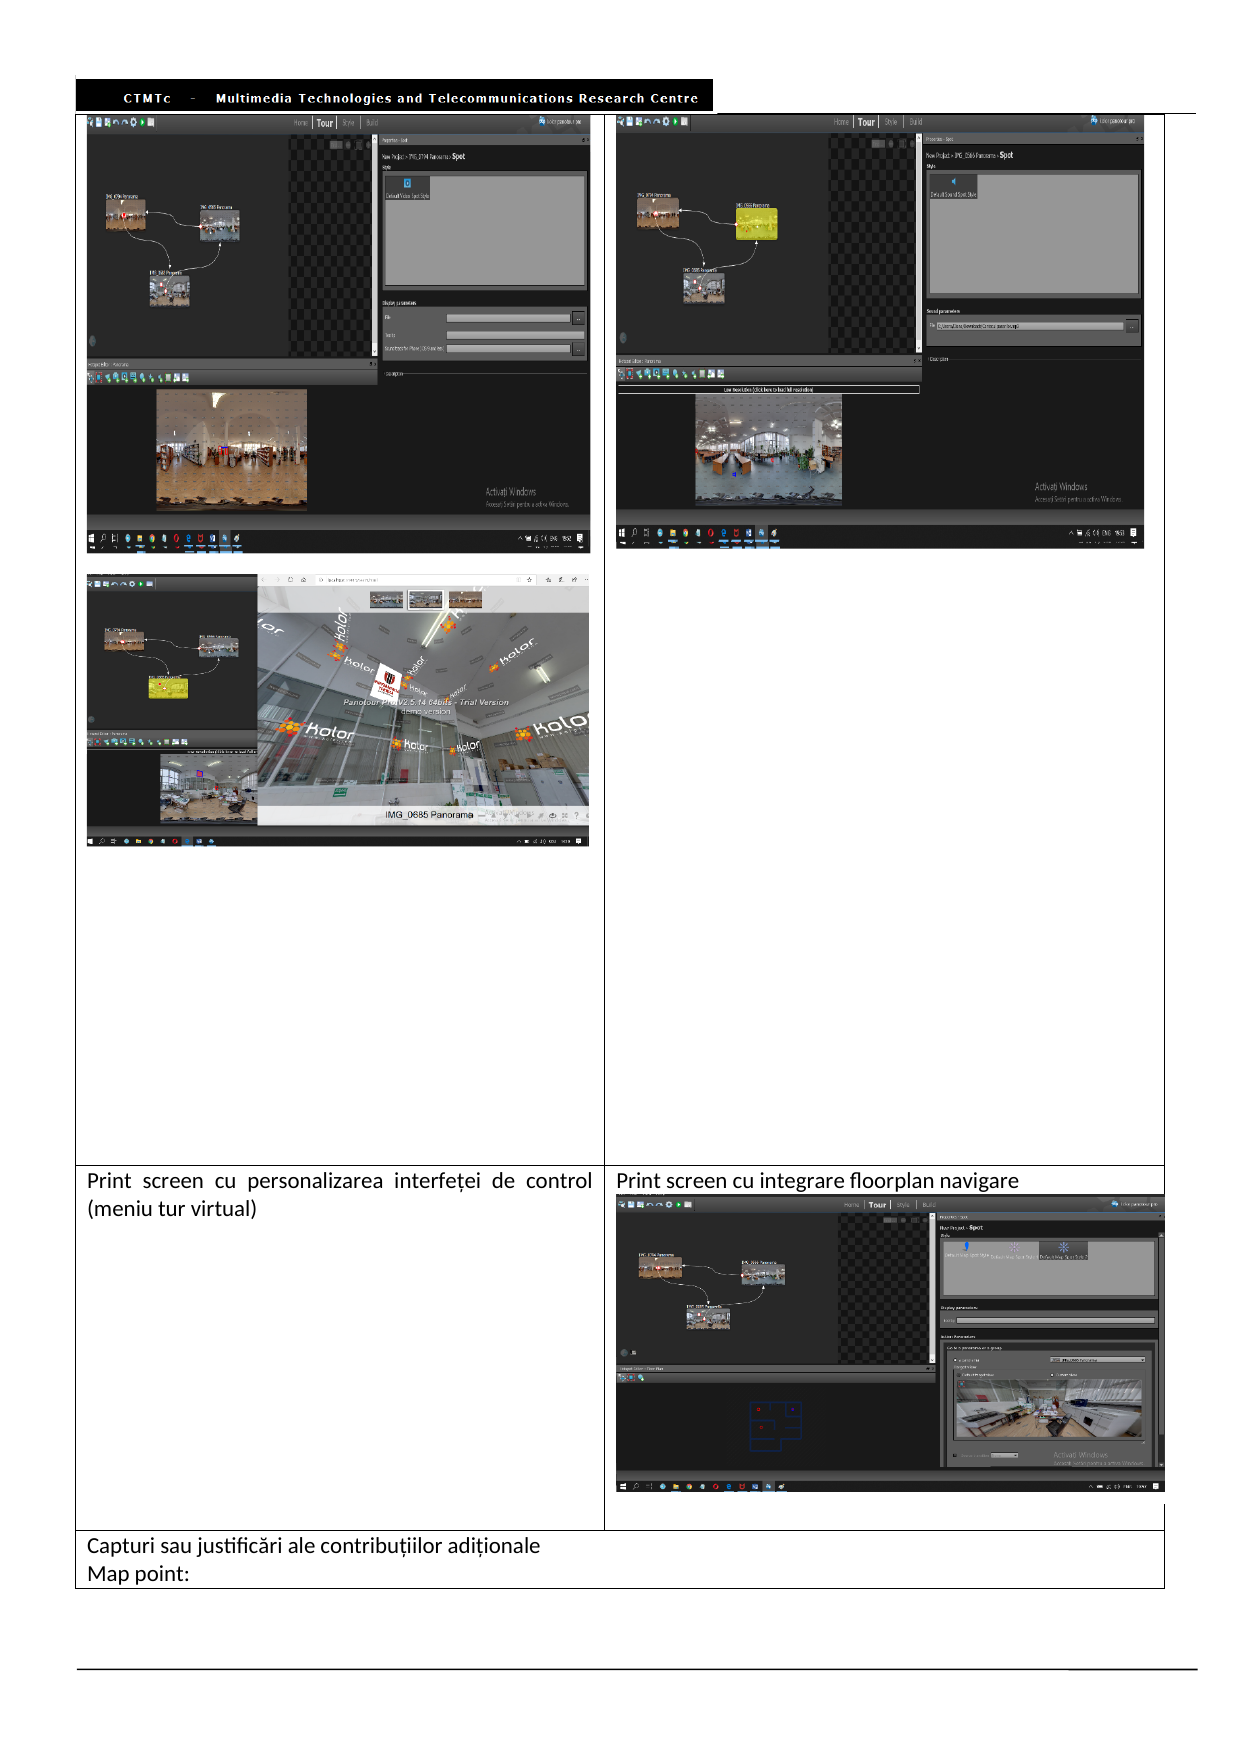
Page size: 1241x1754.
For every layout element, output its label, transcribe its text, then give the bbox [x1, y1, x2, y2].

picture [86, 115, 591, 857]
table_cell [76, 1531, 1164, 1587]
picture [616, 115, 1145, 569]
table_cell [605, 115, 1164, 1165]
picture [75, 75, 718, 114]
table_cell Print screen cu personalizarea interfeței de control (meniu tur virtual) [76, 1166, 604, 1530]
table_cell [76, 115, 604, 1165]
picture [616, 1194, 1165, 1504]
table_cell Print screen cu integrare floorplan navigare [605, 1166, 1164, 1530]
